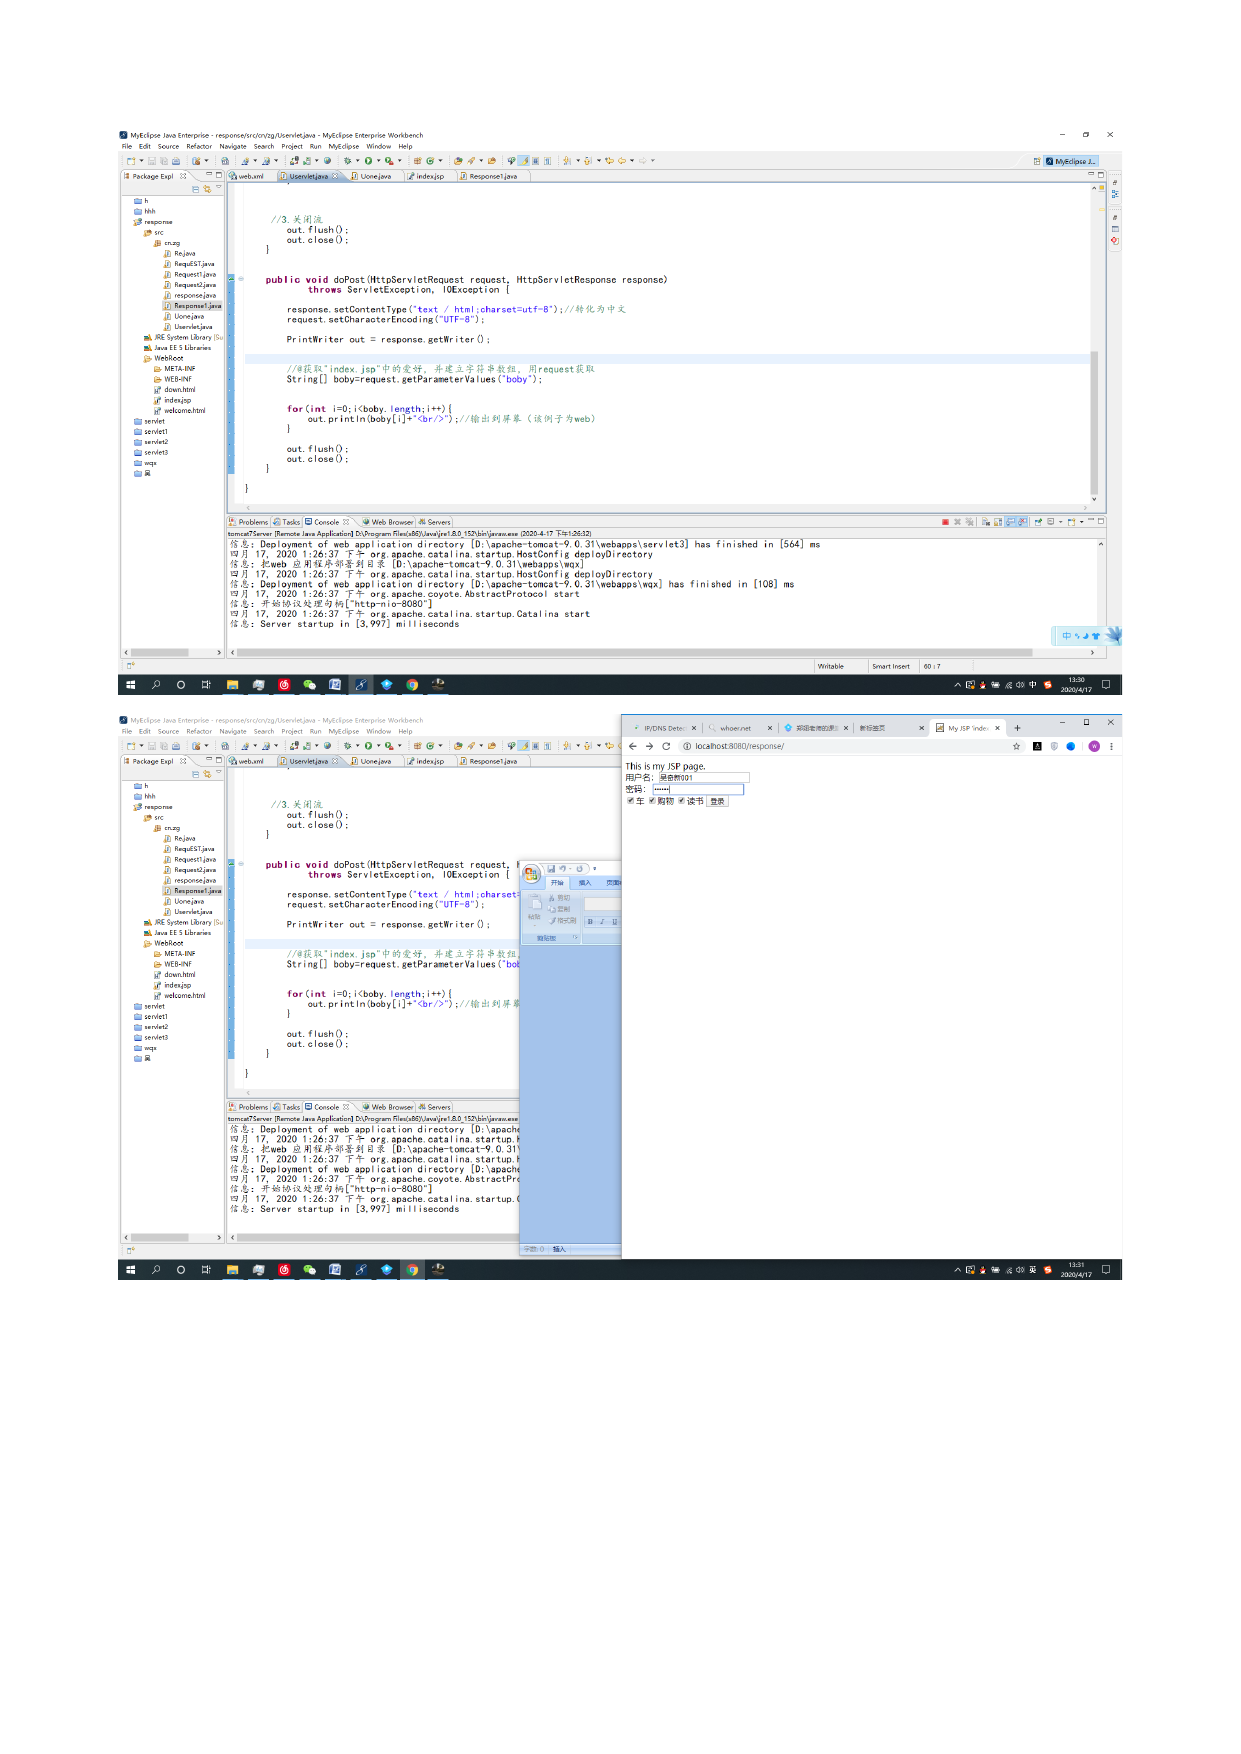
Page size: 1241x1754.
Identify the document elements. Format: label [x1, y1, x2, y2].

picture [118, 129, 1123, 695]
picture [118, 714, 1123, 1280]
